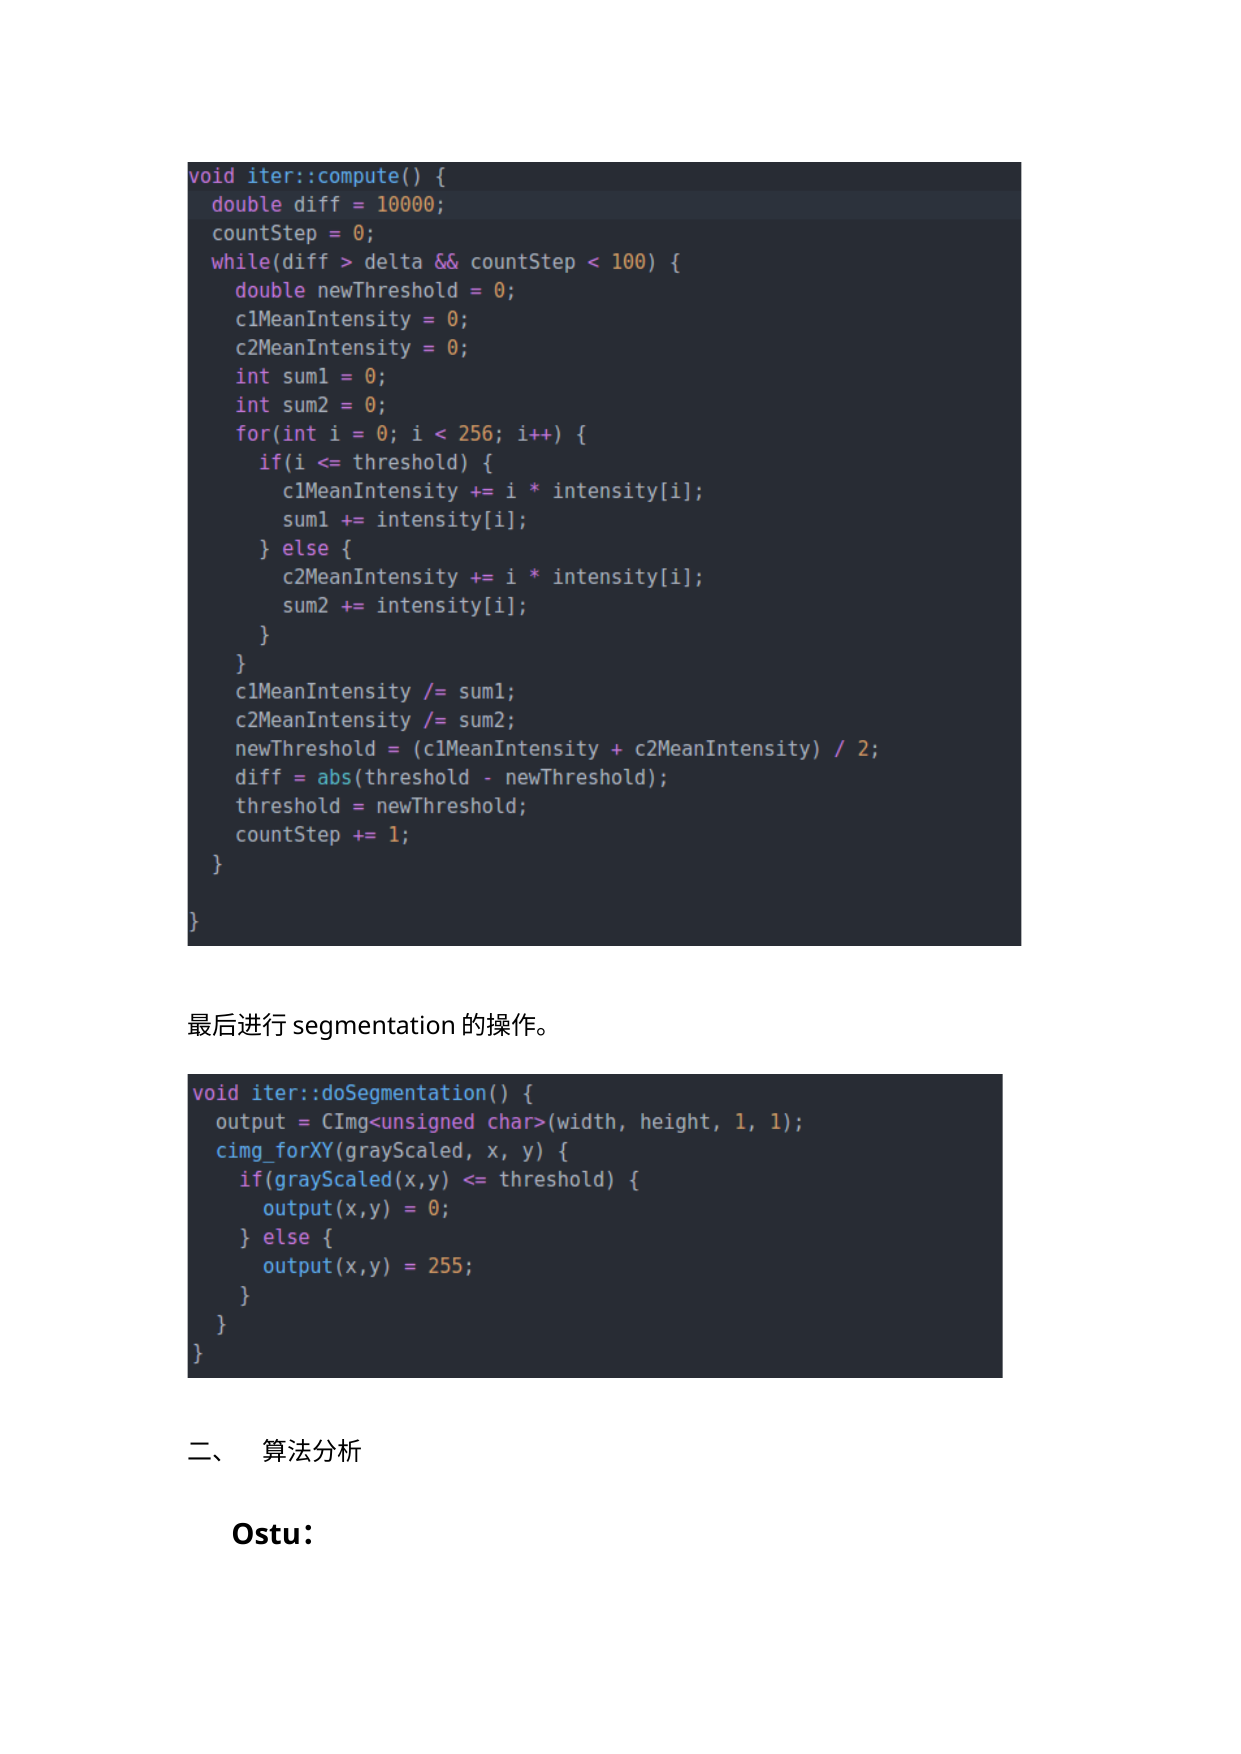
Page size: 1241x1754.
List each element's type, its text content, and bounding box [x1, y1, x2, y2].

text Ostu： [187, 1500, 1053, 1565]
picture [187, 1074, 1003, 1378]
picture [187, 162, 1022, 946]
list 算法分析 [187, 1417, 1053, 1482]
text 最后进行segmentation的操作。 [187, 991, 1053, 1056]
